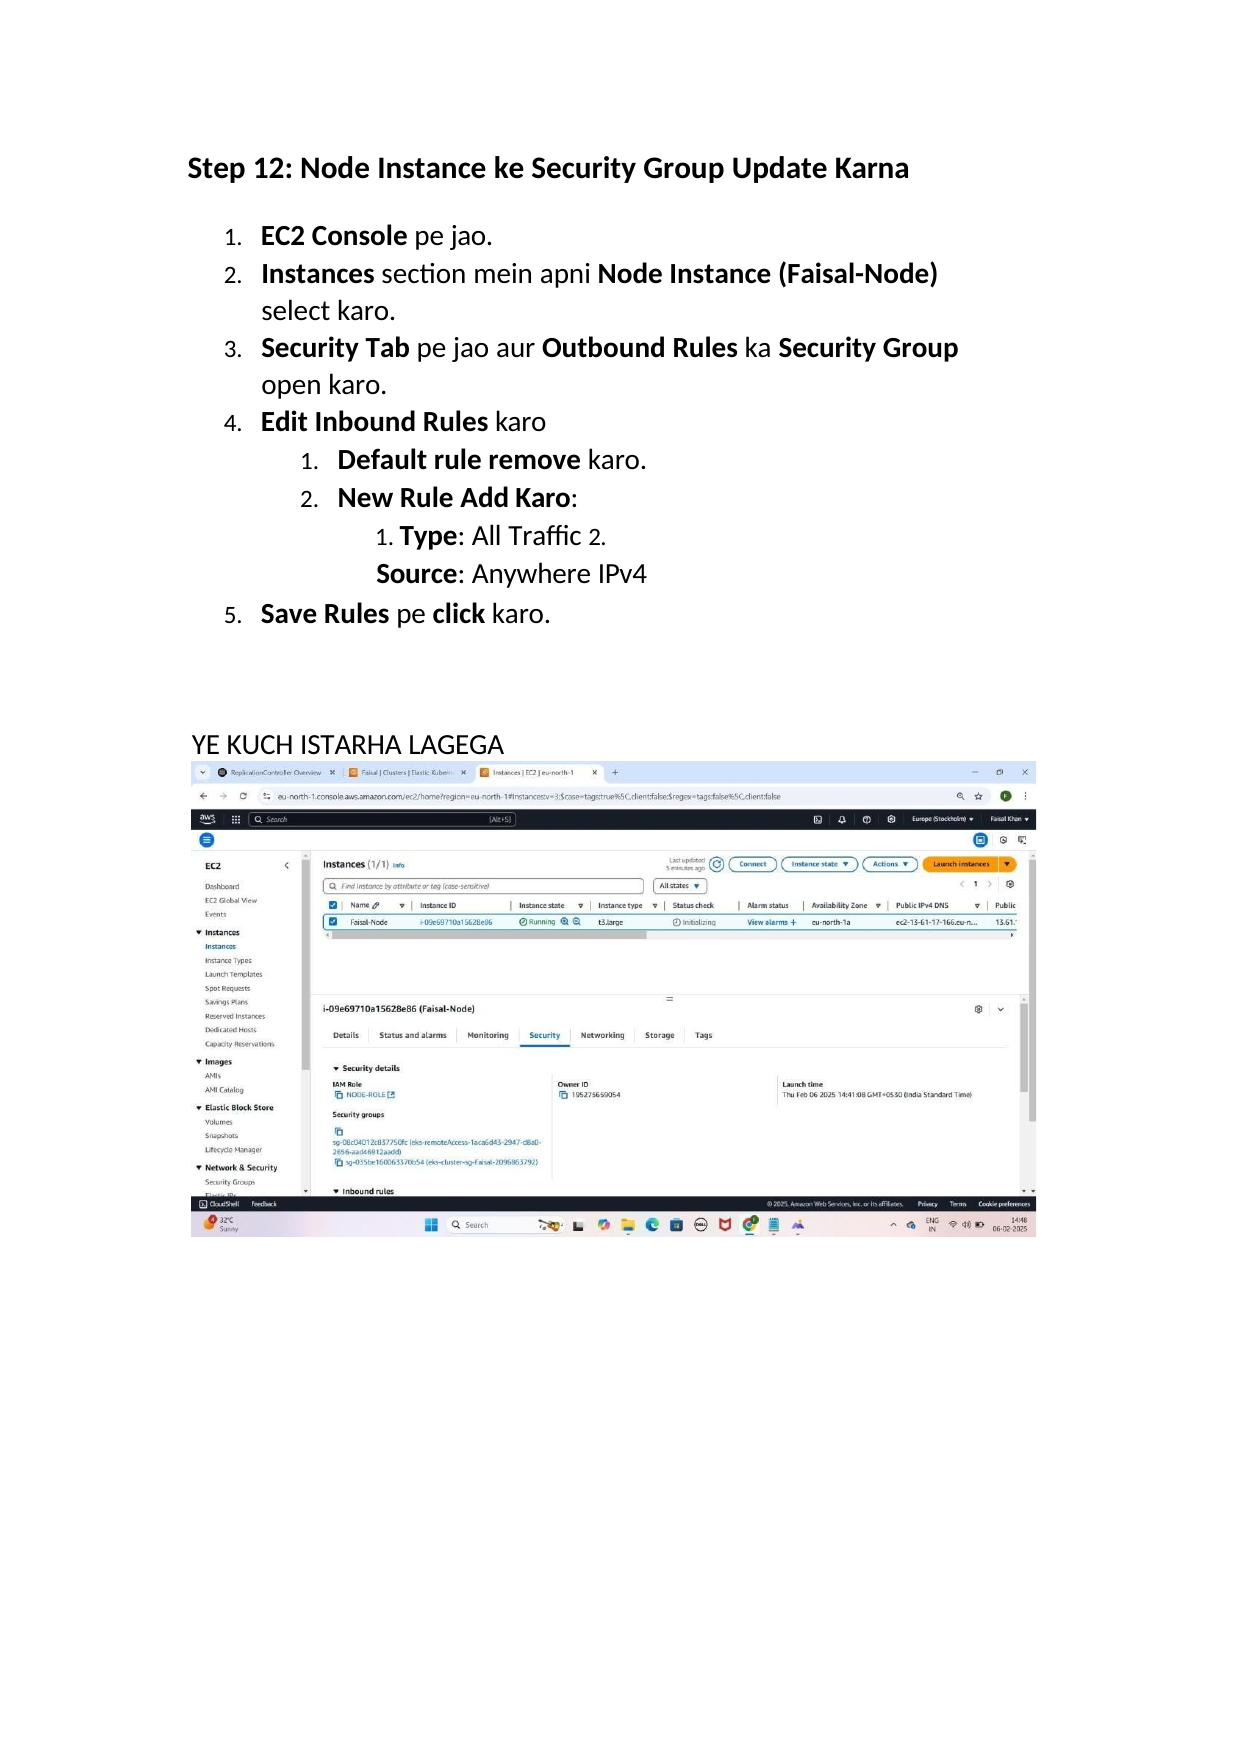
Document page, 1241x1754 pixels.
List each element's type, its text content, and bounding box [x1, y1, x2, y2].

subtitle Step 12: Node Instance ke Security Group Update Karna [187, 148, 1166, 186]
list Instances section mein apni Node Instance (Faisal-Node) select karo. [223, 255, 1009, 327]
picture [191, 761, 1037, 1237]
list Type: All Traffic 2. [375, 517, 1166, 553]
list New Rule Add Karo: [300, 479, 1166, 515]
list EC2 Console pe jao. [223, 217, 1166, 253]
list Security Tab pe jao aur Outbound Rules ka Security Group open karo. [223, 329, 1019, 402]
text YE KUCH ISTARHA LAGEGA [192, 726, 1166, 762]
list Default rule remove karo. [300, 441, 1166, 477]
list Save Rules pe click karo. [223, 595, 1166, 630]
list Edit Inbound Rules karo [223, 403, 1166, 439]
text Source: Anywhere IPv4 [376, 556, 1166, 591]
